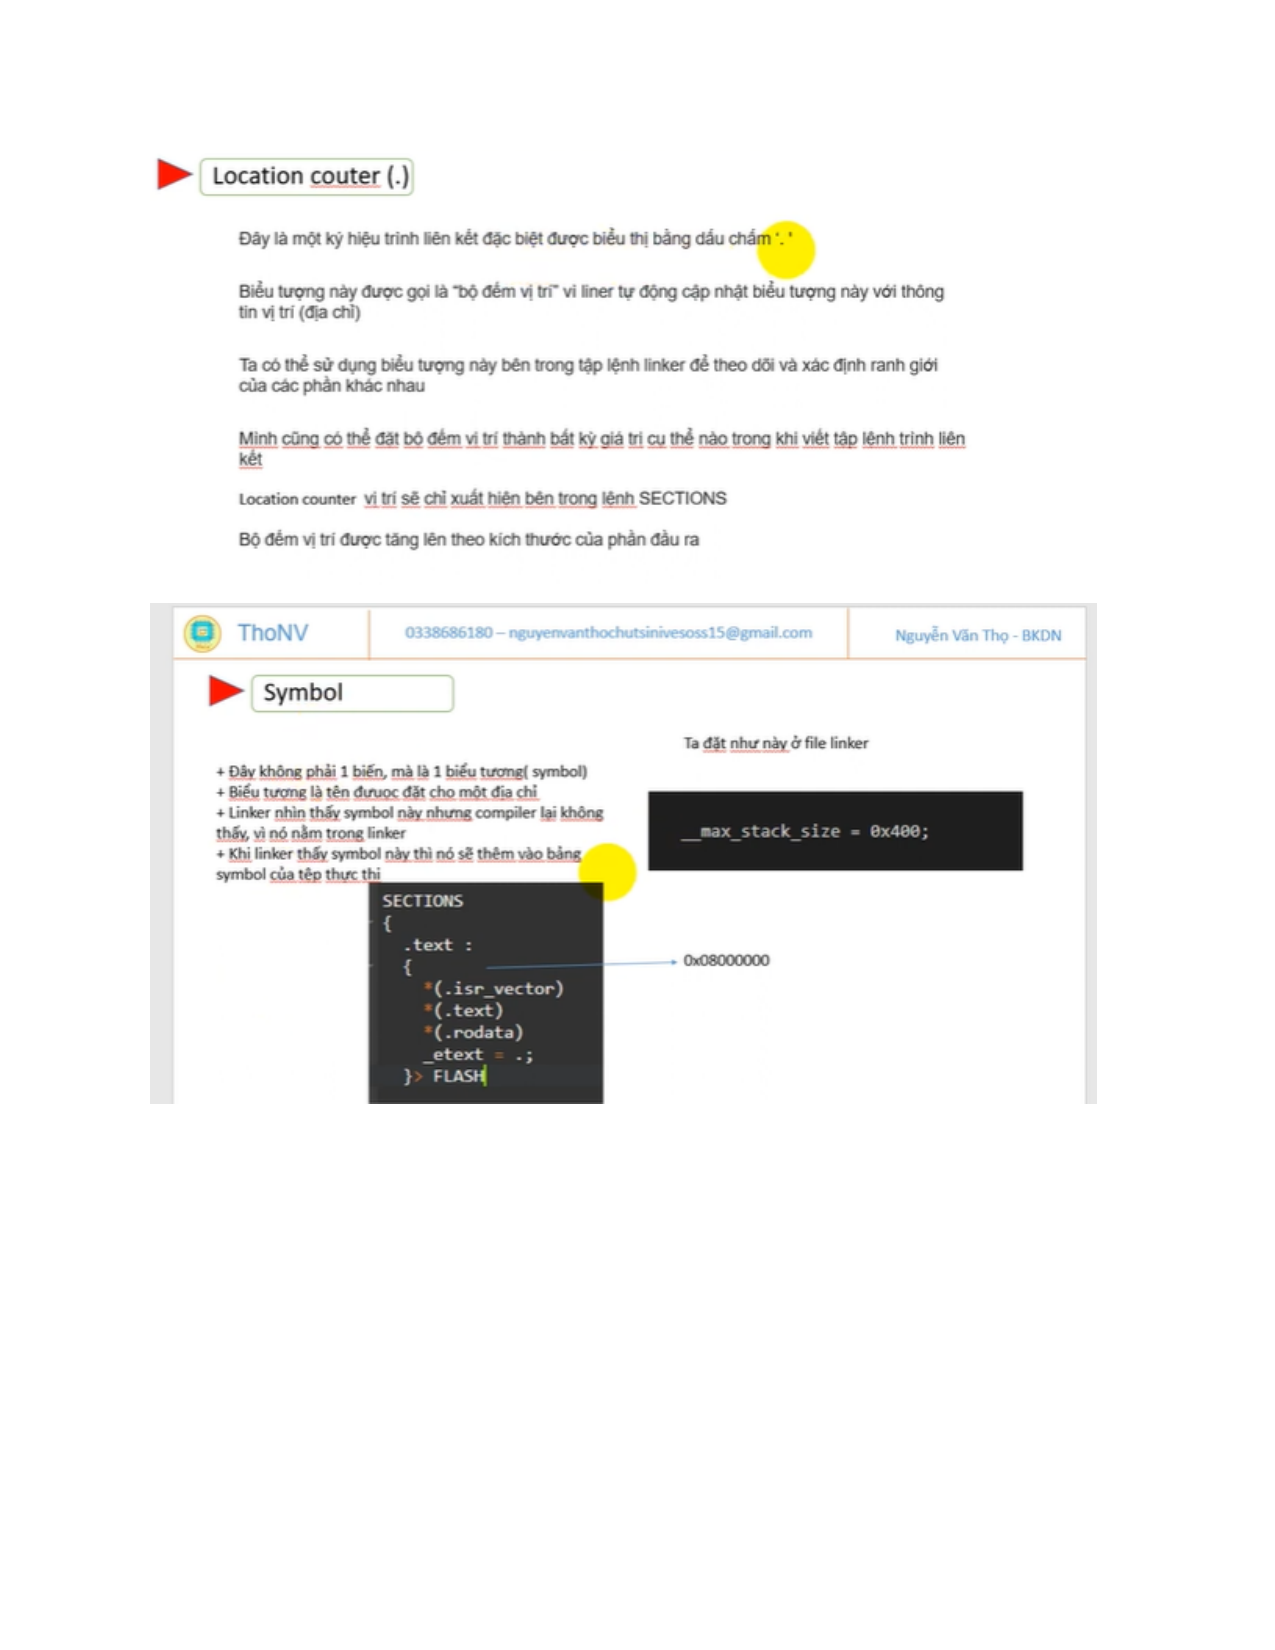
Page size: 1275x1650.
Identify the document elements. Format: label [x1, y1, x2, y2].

picture [150, 150, 1029, 585]
picture [150, 603, 1097, 1104]
